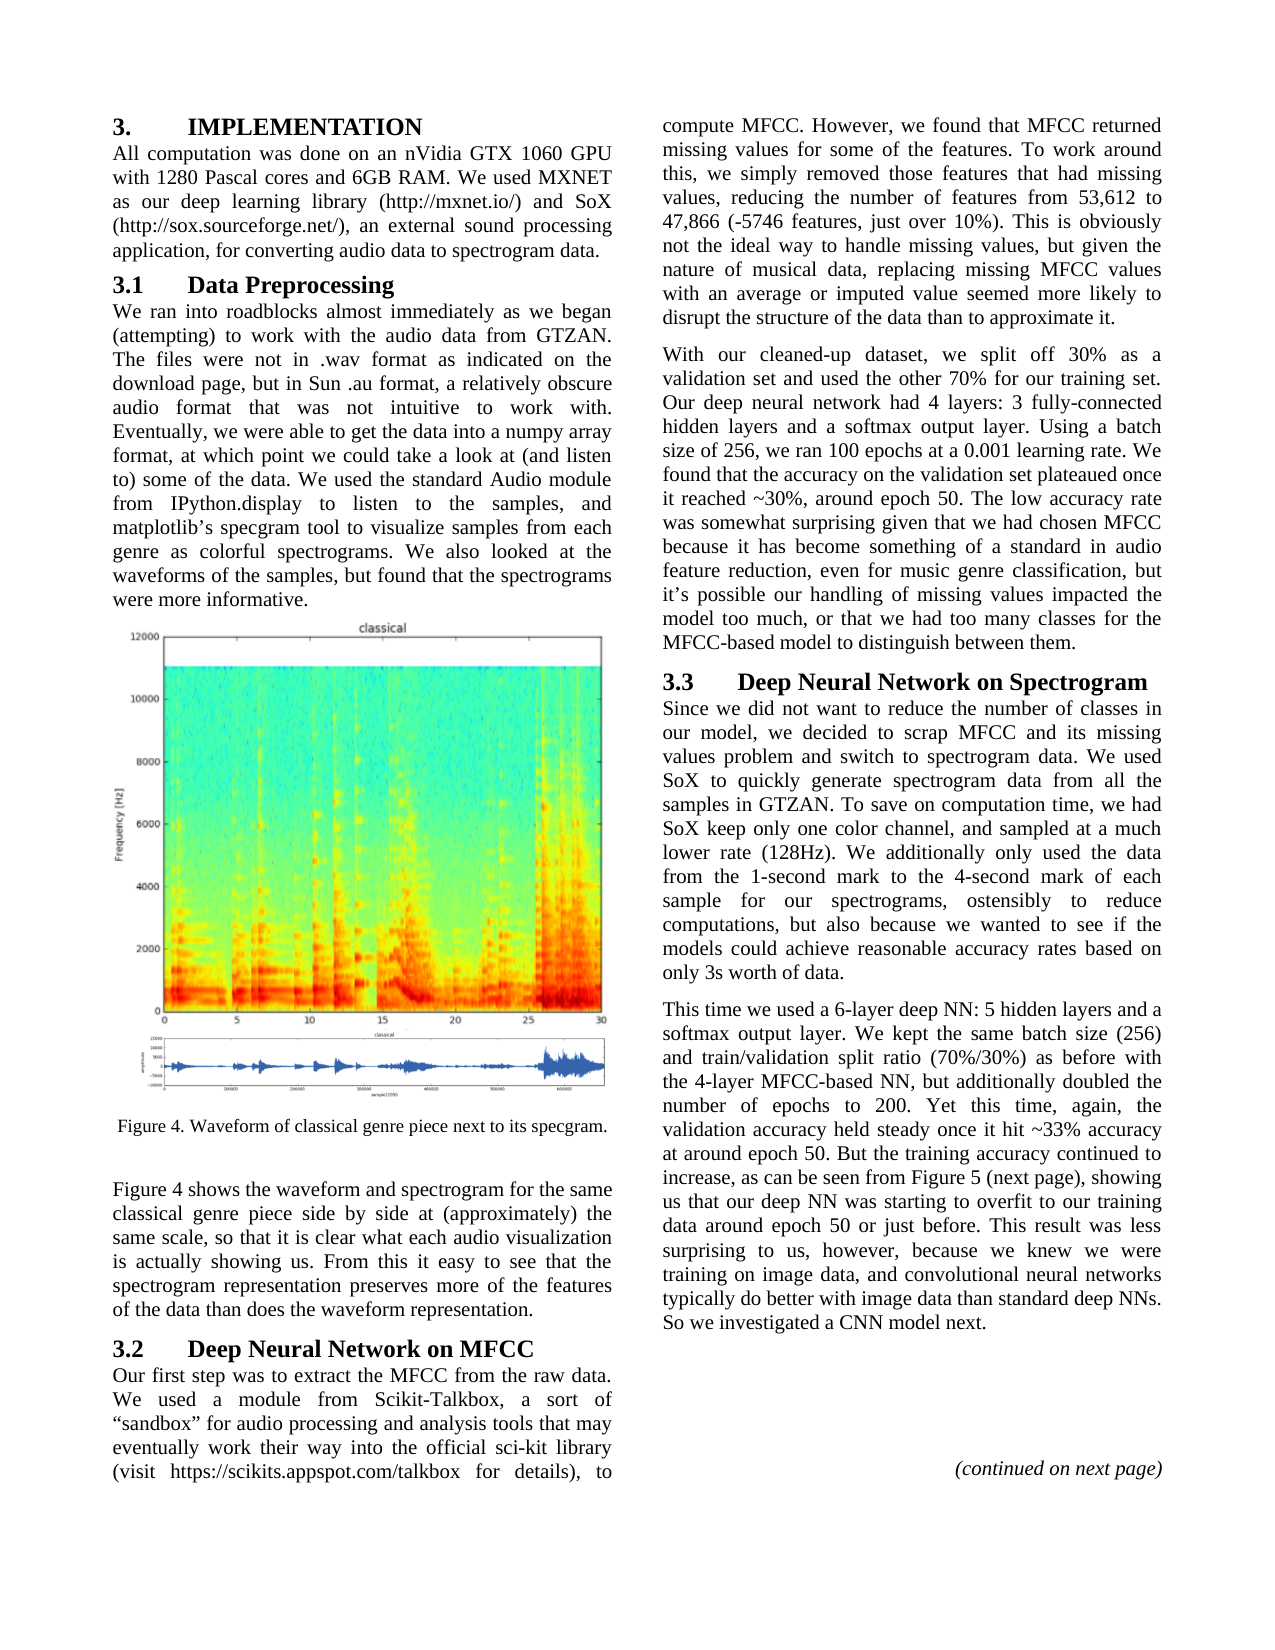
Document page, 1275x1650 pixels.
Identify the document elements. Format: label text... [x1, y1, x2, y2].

text This time we used a 6-layer deep NN: 5 hidden layers and a softmax output layer. We kept the same batch size (256) and train/validation split ratio (70%/30%) as before with the 4-layer MFCC-based NN, but additionally doubled the number of epochs to 200. Yet this time, again, the validation accuracy held steady once it hit ~33% accuracy at around epoch 50. But the training accuracy continued to increase, as can be seen from Figure 5 (next page), showing us that our deep NN was starting to overfit to our training data around epoch 50 or just before. This result was less surprising to us, however, because we knew we were training on image data, and convolutional neural networks typically do better with image data than standard deep NNs. So we investigated a CNN model next. [662, 997, 1162, 1334]
subtitle Deep Neural Network on Spectrogram [662, 667, 1162, 696]
subtitle Data Preprocessing [112, 270, 613, 299]
text With our cleaned-up dataset, we split off 30% as a validation set and used the other 70% for our training set. Our deep neural network had 4 layers: 3 fully-connected hidden layers and a softmax output layer. Using a batch size of 256, we ran 100 epochs at a 0.001 learning rate. We found that the accuracy on the validation set plateaued once it reached ~30%, around epoch 50. The low accuracy rate was somewhat surprising given that we had chosen MFCC because it has become something of a standard in audio feature reduction, even for music genre classification, but it’s possible our handling of missing values impacted the model too much, or that we had too many classes for the MFCC-based model to distinguish between them. [662, 342, 1162, 654]
text Since we did not want to reduce the number of classes in our model, we decided to scrap MFCC and its missing values problem and switch to spectrogram data. We used SoX to quickly generate spectrogram data from all the samples in GTZAN. To save on computation time, we had SoX keep only one color channel, and sampled at a much lower rate (128Hz). We additionally only used the data from the 1-second mark to the 4-second mark of each sample for our spectrograms, ostensibly to reduce computations, but also because we wanted to see if the models could achieve reasonable accuracy rates based on only 3s worth of data. [662, 696, 1162, 984]
text All computation was done on an nVidia GTX 1060 GPU with 1280 Pascal cores and 6GB RAM. We used MXNET as our deep learning library (http://mxnet.io/) and SoX (http://sox.sourceforge.net/), an external sound processing application, for converting audio data to spectrogram data. [112, 141, 613, 262]
text Our first step was to extract the MFCC from the raw data. We used a module from Scikit-Talkbox, a sort of “sandbox” for audio processing and analysis tools that may eventually work their way into the official sci-kit library (visit https://scikits.appspot.com/talkbox for details), to compute MFCC. However, we found that MFCC returned missing values for some of the features. To work around this, we simply removed those features that had missing values, reducing the number of features from 53,612 to 47,866 (-5746 features, just over 10%). This is obviously not the ideal way to handle missing values, but given the nature of musical data, replacing missing MFCC values with an average or imputed value seemed more likely to disrupt the structure of the data than to approximate it. [662, 112, 1162, 329]
text (continued on next page) [662, 1456, 1162, 1480]
subtitle Deep Neural Network on MFCC [112, 1334, 613, 1362]
text Figure 4. Waveform of classical genre piece next to its specgram. [112, 1114, 613, 1136]
subtitle IMPLEMENTATION [112, 112, 613, 141]
picture [112, 619, 610, 1097]
text Our first step was to extract the MFCC from the raw data. We used a module from Scikit-Talkbox, a sort of “sandbox” for audio processing and analysis tools that may eventually work their way into the official sci-kit library (visit https://scikits.appspot.com/talkbox for details), to compute MFCC. However, we found that MFCC returned missing values for some of the features. To work around this, we simply removed those features that had missing values, reducing the number of features from 53,612 to 47,866 (-5746 features, just over 10%). This is obviously not the ideal way to handle missing values, but given the nature of musical data, replacing missing MFCC values with an average or imputed value seemed more likely to disrupt the structure of the data than to approximate it. [112, 1362, 613, 1483]
text We ran into roadblocks almost immediately as we began (attempting) to work with the audio data from GTZAN. The files were not in .wav format as indicated on the download page, but in Sun .au format, a relatively obscure audio format that was not intuitive to work with. Eventually, we were able to get the data into a numpy array format, at which point we could take a look at (and listen to) some of the data. We used the standard Audio module from IPython.display to listen to the samples, and matplotlib’s specgram tool to visualize samples from each genre as colorful spectrograms. We also looked at the waveforms of the samples, but found that the spectrograms were more informative. [112, 299, 613, 611]
text Figure 4 shows the waveform and spectrogram for the same classical genre piece side by side at (approximately) the same scale, so that it is clear what each audio visualization is actually showing us. From this it easy to see that the spectrogram representation preserves more of the features of the data than does the waveform representation. [112, 1177, 613, 1321]
